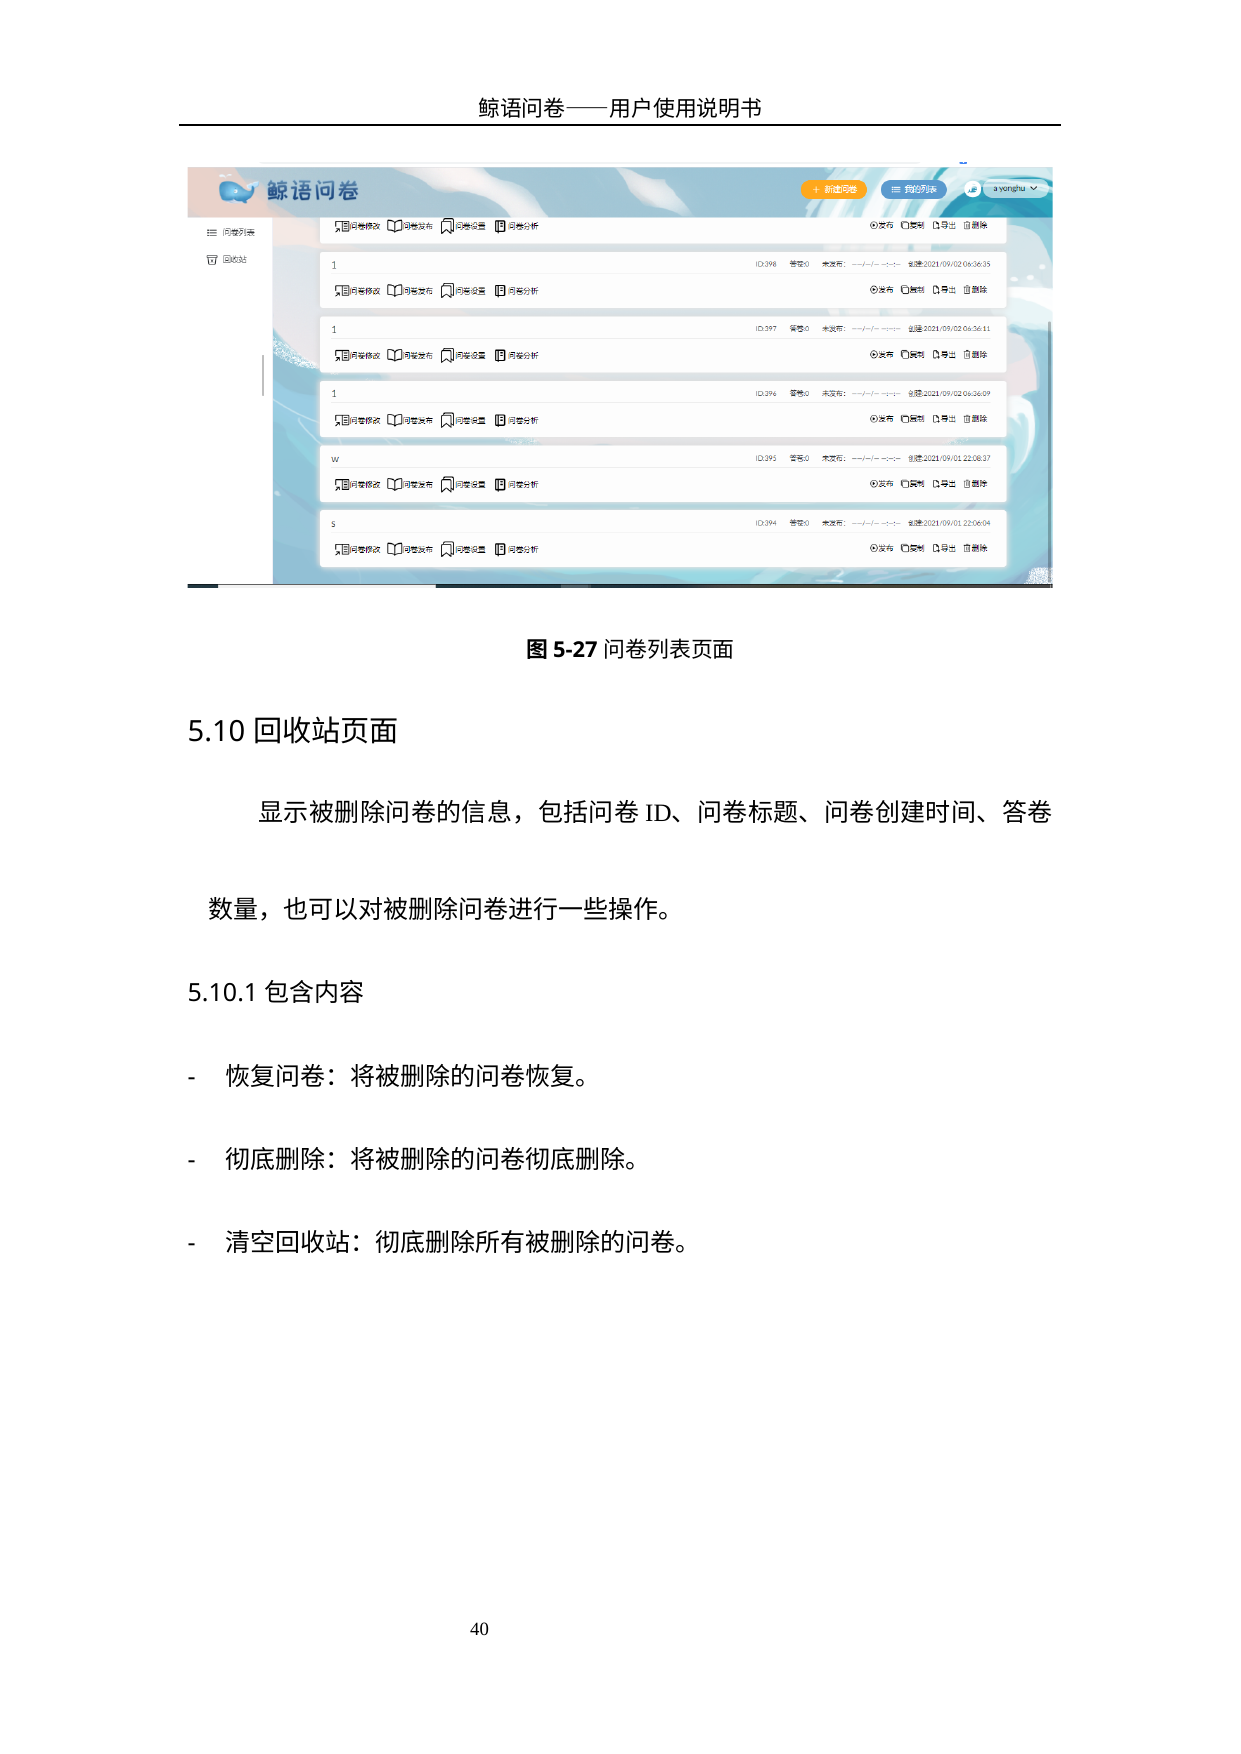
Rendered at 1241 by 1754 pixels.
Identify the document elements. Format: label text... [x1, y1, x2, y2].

list 清空回收站：彻底删除所有被删除的问卷。 [187, 1208, 1053, 1273]
subtitle 5.10 回收站页面 [187, 697, 1053, 762]
list 彻底删除：将被删除的问卷彻底删除。 [187, 1125, 1053, 1190]
list 图5-27 问卷列表页面 [208, 632, 1053, 664]
picture [187, 162, 1053, 588]
list 恢复问卷：将被删除的问卷恢复。 [187, 1042, 1053, 1107]
text 显示被删除问卷的信息，包括问卷ID、问卷标题、问卷创建时间、答卷数量，也可以对被删除问卷进行一些操作。 [208, 778, 1053, 940]
subtitle 5.10.1 包含内容 [187, 958, 1053, 1023]
